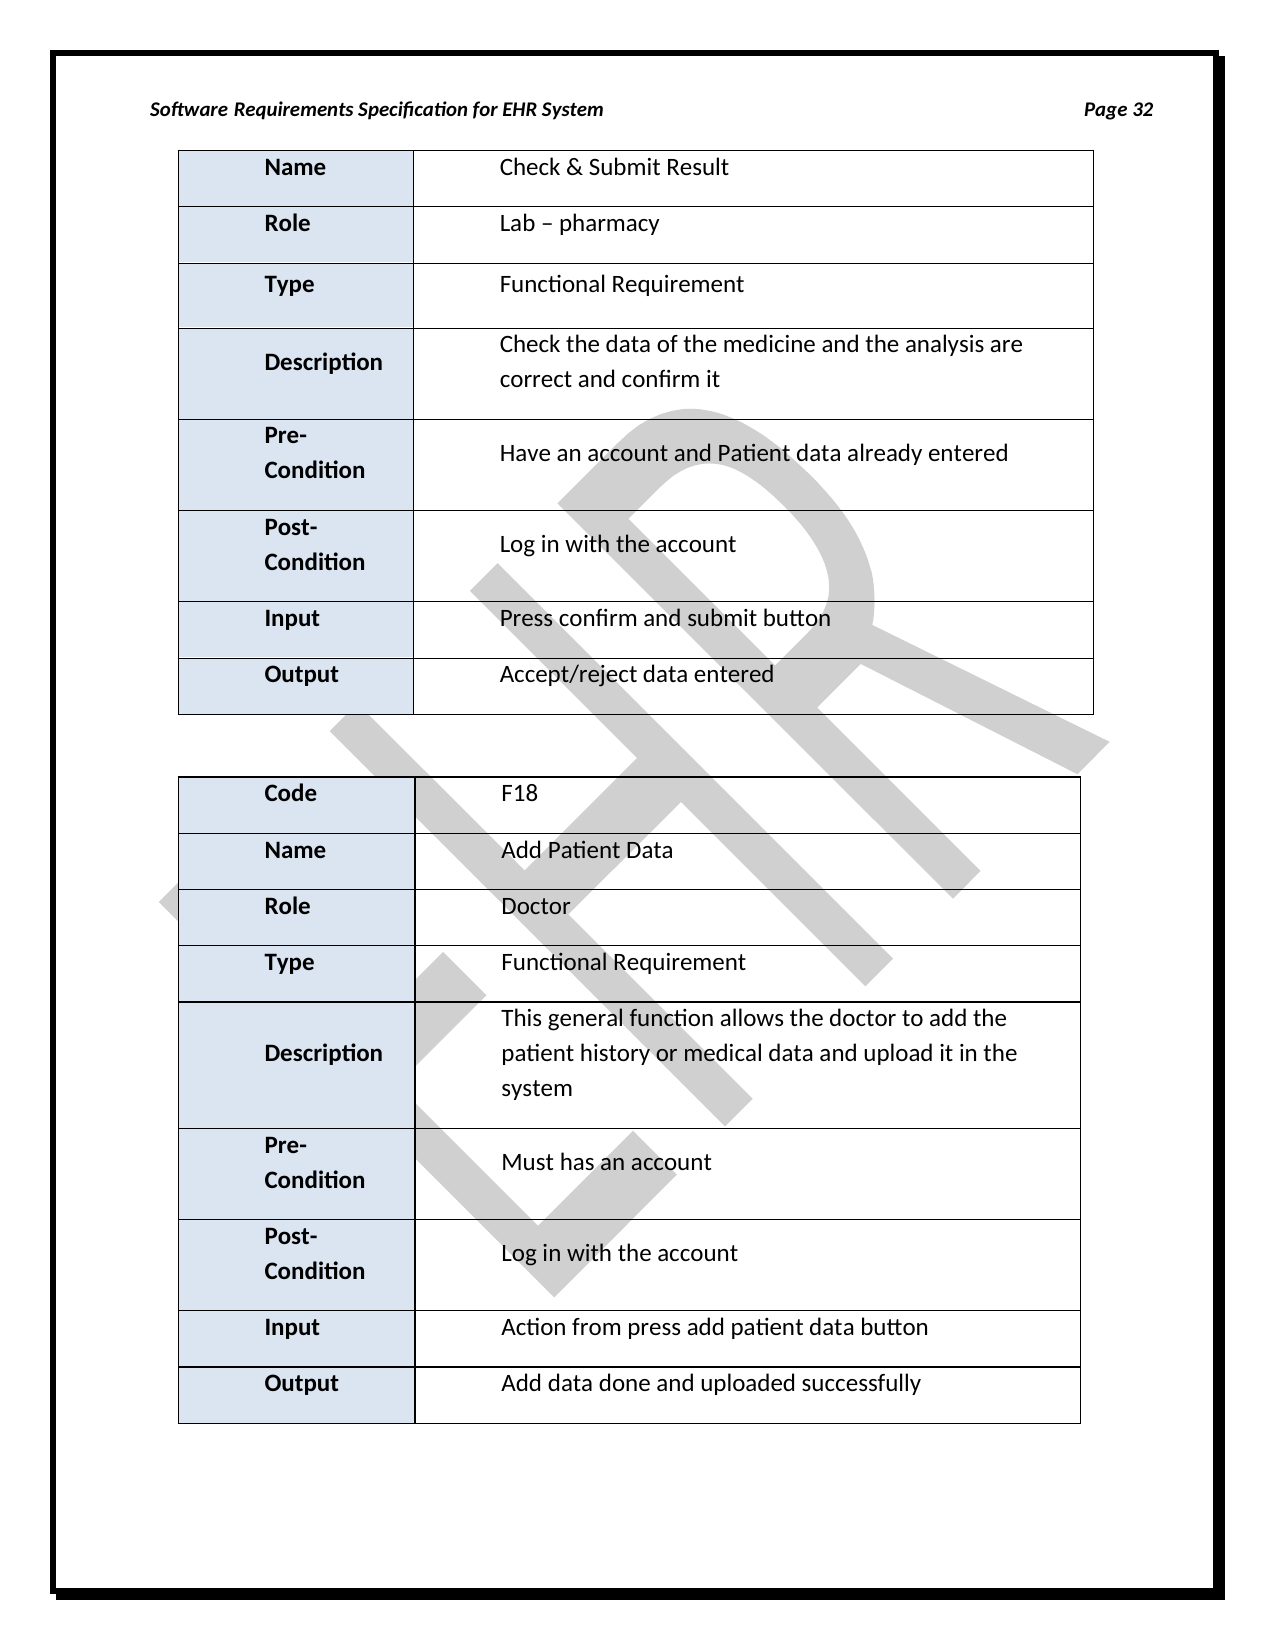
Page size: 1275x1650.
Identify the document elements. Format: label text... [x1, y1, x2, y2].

table_cell Must has an account [416, 1129, 1080, 1219]
table_cell Check & Submit Result [414, 151, 1093, 206]
table_cell Add data done and uploaded successfully [416, 1368, 1080, 1423]
table_cell Type [179, 264, 413, 327]
table_cell Add Patient Data [416, 834, 1080, 889]
table_cell Accept/reject data entered [414, 659, 1093, 714]
table_cell Output [179, 659, 413, 714]
table_cell Name [179, 151, 413, 206]
table_cell Have an account and Patient data already entered [414, 420, 1093, 510]
table_cell Lab – pharmacy [414, 207, 1093, 262]
table_cell Description [179, 329, 413, 419]
table_cell Log in with the account [416, 1220, 1080, 1310]
table_cell Role [179, 890, 414, 945]
table_cell Pre-Condition [179, 420, 413, 510]
table_cell This general function allows the doctor to add the patient history or medical data and upload it in the system [416, 1003, 1080, 1128]
table_cell Action from press add patient data button [416, 1311, 1080, 1366]
table_cell Post-Condition [179, 511, 413, 601]
table_cell Output [179, 1368, 414, 1423]
table_cell Check the data of the medicine and the analysis are correct and confirm it [414, 329, 1093, 419]
table_cell Pre-Condition [179, 1129, 414, 1219]
table_cell Name [179, 834, 414, 889]
table_cell Log in with the account [414, 511, 1093, 601]
table_header Code [179, 778, 414, 833]
table_cell Description [179, 1003, 414, 1128]
table_cell Doctor [416, 890, 1080, 945]
table_cell Functional Requirement [414, 264, 1093, 327]
table_cell Functional Requirement [416, 946, 1080, 1001]
table_cell Input [179, 602, 413, 657]
table_cell Role [179, 207, 413, 262]
table_cell Input [179, 1311, 414, 1366]
table_cell Type [179, 946, 414, 1001]
table_cell Press confirm and submit button [414, 602, 1093, 657]
table_cell Post-Condition [179, 1220, 414, 1310]
table_header F18 [416, 778, 1080, 833]
